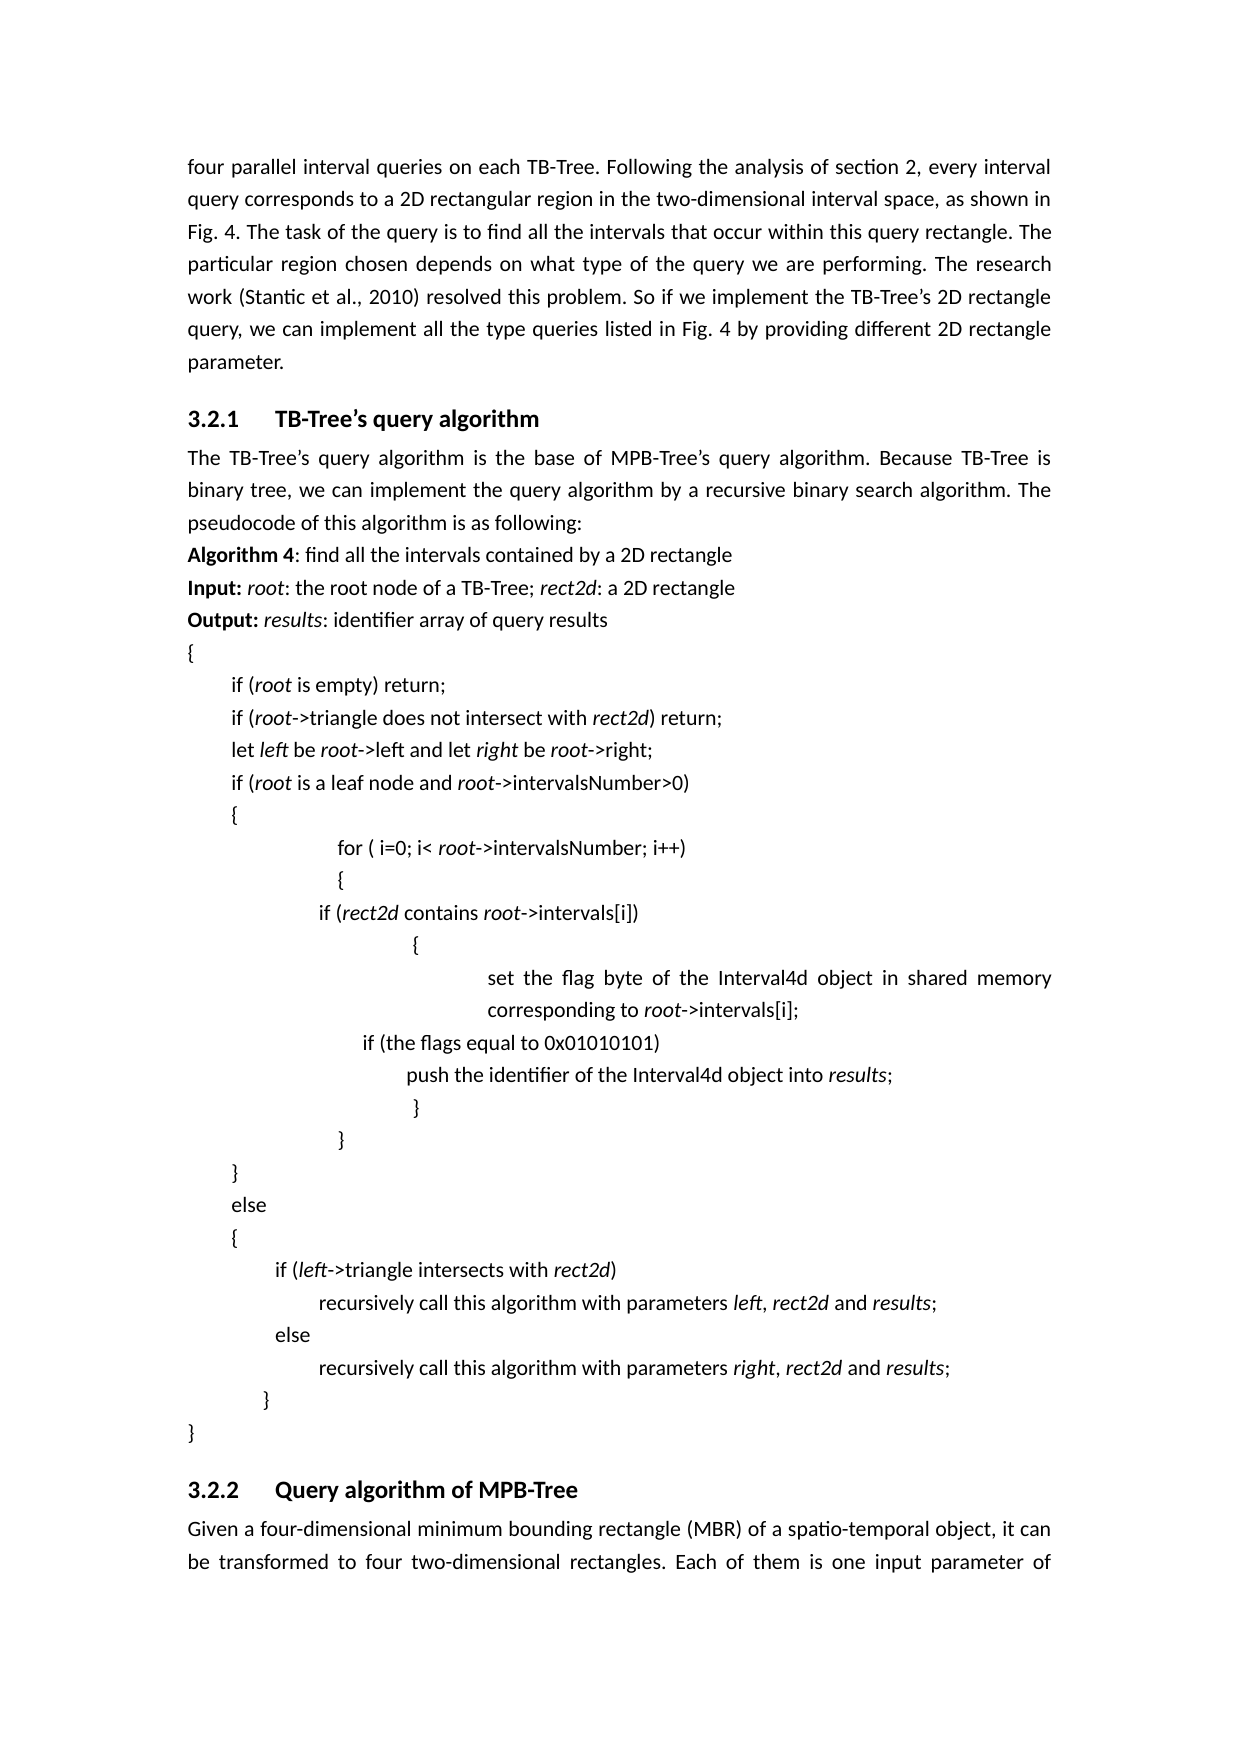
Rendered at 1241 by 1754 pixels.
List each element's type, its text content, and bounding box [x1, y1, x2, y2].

text } [187, 1384, 1053, 1416]
text if (rect2d contains root->intervals[i]) [262, 896, 1053, 929]
subtitle TB-Tree’s query algorithm [187, 402, 1053, 435]
text { [187, 799, 1053, 831]
text if (root->triangle does not intersect with rect2d) return; [187, 701, 1053, 734]
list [187, 1512, 1053, 1577]
text The TB-Tree’s query algorithm is the base of MPB-Tree’s query algorithm. Because TB-Tree is binary tree, we can implement the query algorithm by a recursive binary search algorithm. The pseudocode of this algorithm is as following: [187, 441, 1053, 539]
text if (root is a leaf node and root->intervalsNumber>0) [187, 766, 1053, 799]
text } [262, 1124, 1053, 1156]
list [187, 150, 1053, 377]
text } [187, 1416, 1053, 1449]
text if (left->triangle intersects with rect2d) [187, 1254, 1053, 1286]
text push the identifier of the Interval4d object into results; [262, 1059, 1053, 1091]
subtitle Query algorithm of MPB-Tree [187, 1474, 1053, 1506]
text for ( i=0; i< root->intervalsNumber; i++) [262, 831, 1053, 864]
text } [337, 1091, 1053, 1124]
text set the flag byte of the Interval4d object in shared memory corresponding to root->intervals[i]; [487, 961, 1053, 1026]
text { [187, 1221, 1053, 1254]
text { [187, 636, 1053, 669]
text let left be root->left and let right be root->right; [187, 734, 1053, 766]
text Output: results: identifier array of query results [187, 604, 1053, 636]
text } [187, 1156, 1053, 1189]
text else [187, 1189, 1053, 1221]
text recursively call this algorithm with parameters right, rect2d and results; [187, 1351, 1053, 1384]
text Input: root: the root node of a TB-Tree; rect2d: a 2D rectangle [187, 571, 1053, 604]
text Algorithm 4: find all the intervals contained by a 2D rectangle [187, 539, 1053, 571]
text { [337, 929, 1053, 961]
text { [262, 864, 1053, 896]
text if (root is empty) return; [187, 669, 1053, 701]
text else [187, 1319, 1053, 1351]
text if (the flags equal to 0x01010101) [262, 1026, 1053, 1059]
text recursively call this algorithm with parameters left, rect2d and results; [187, 1286, 1053, 1319]
